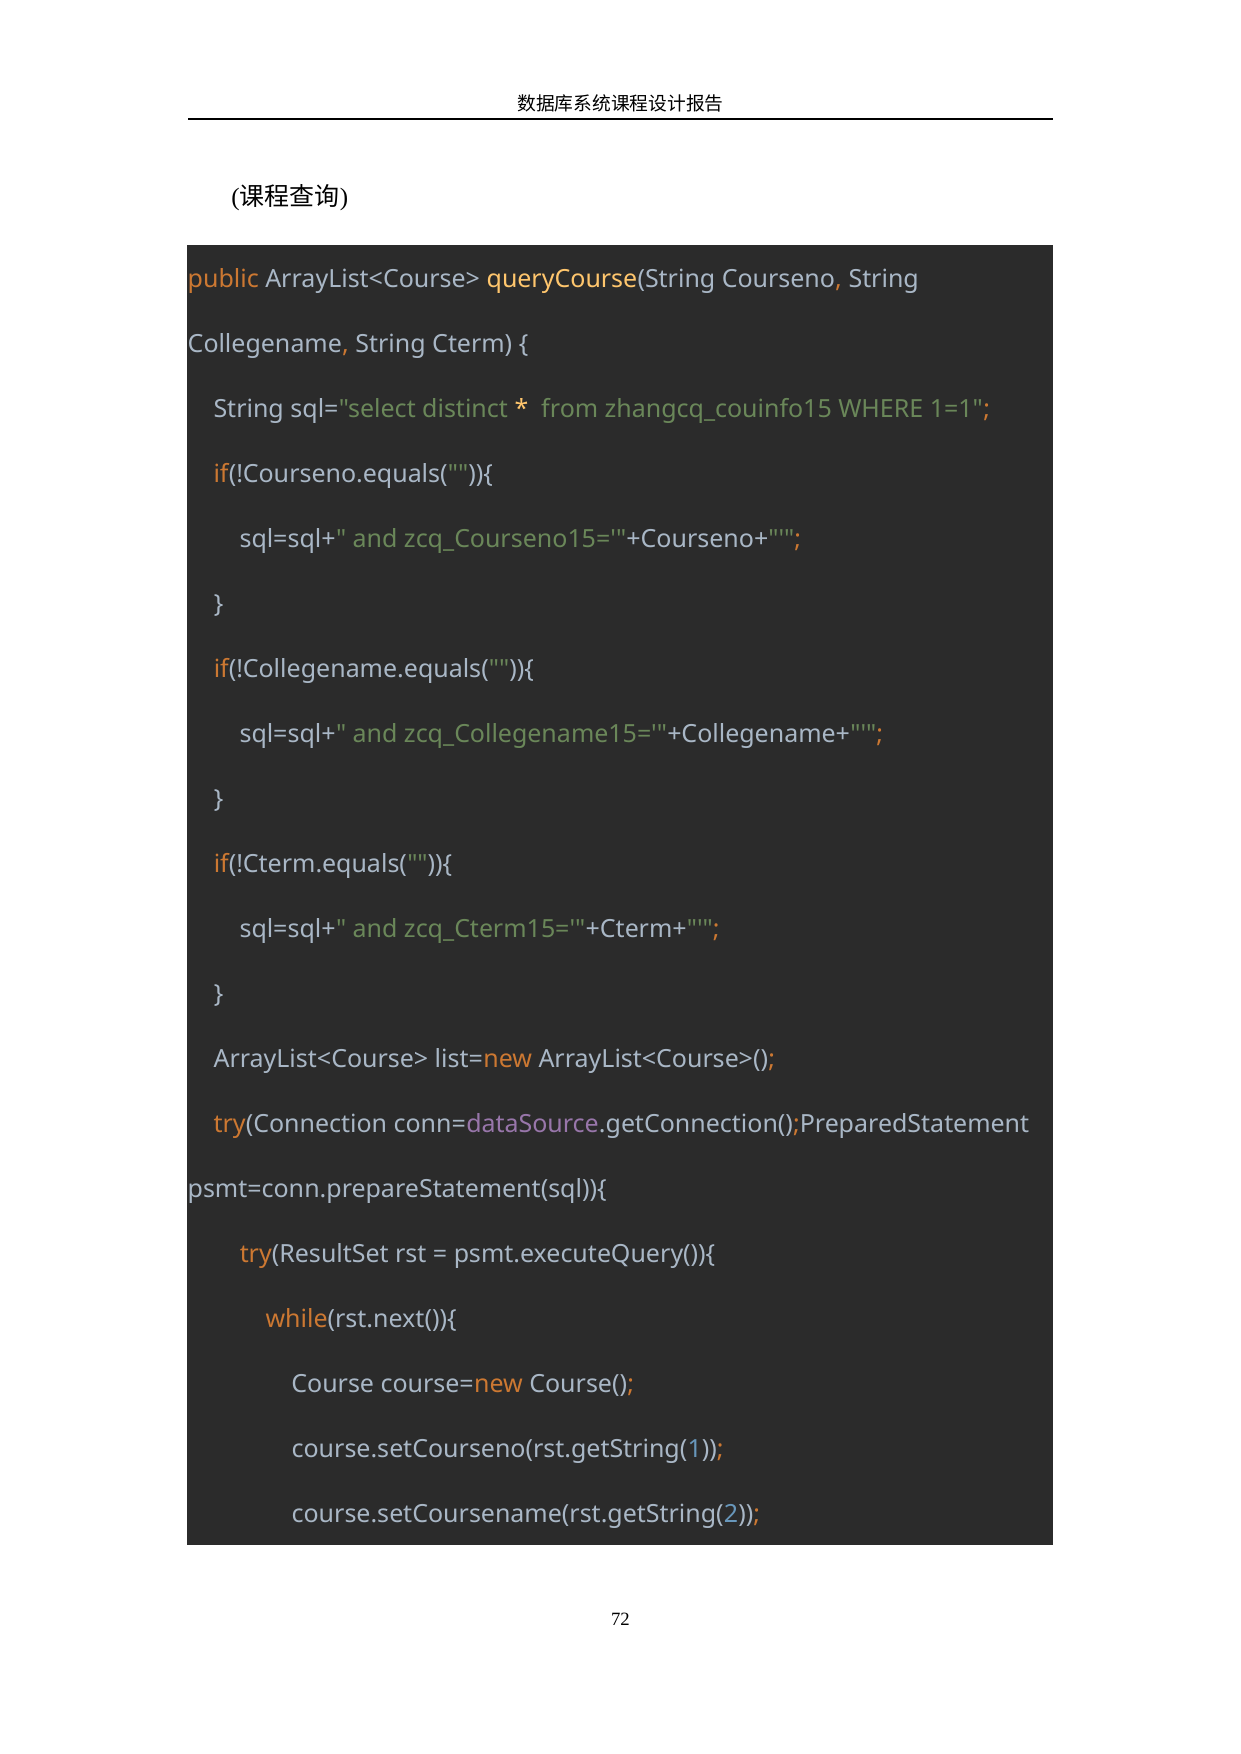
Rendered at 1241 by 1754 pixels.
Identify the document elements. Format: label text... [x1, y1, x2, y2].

text (课程查询) [187, 162, 1053, 227]
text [187, 245, 1053, 1545]
